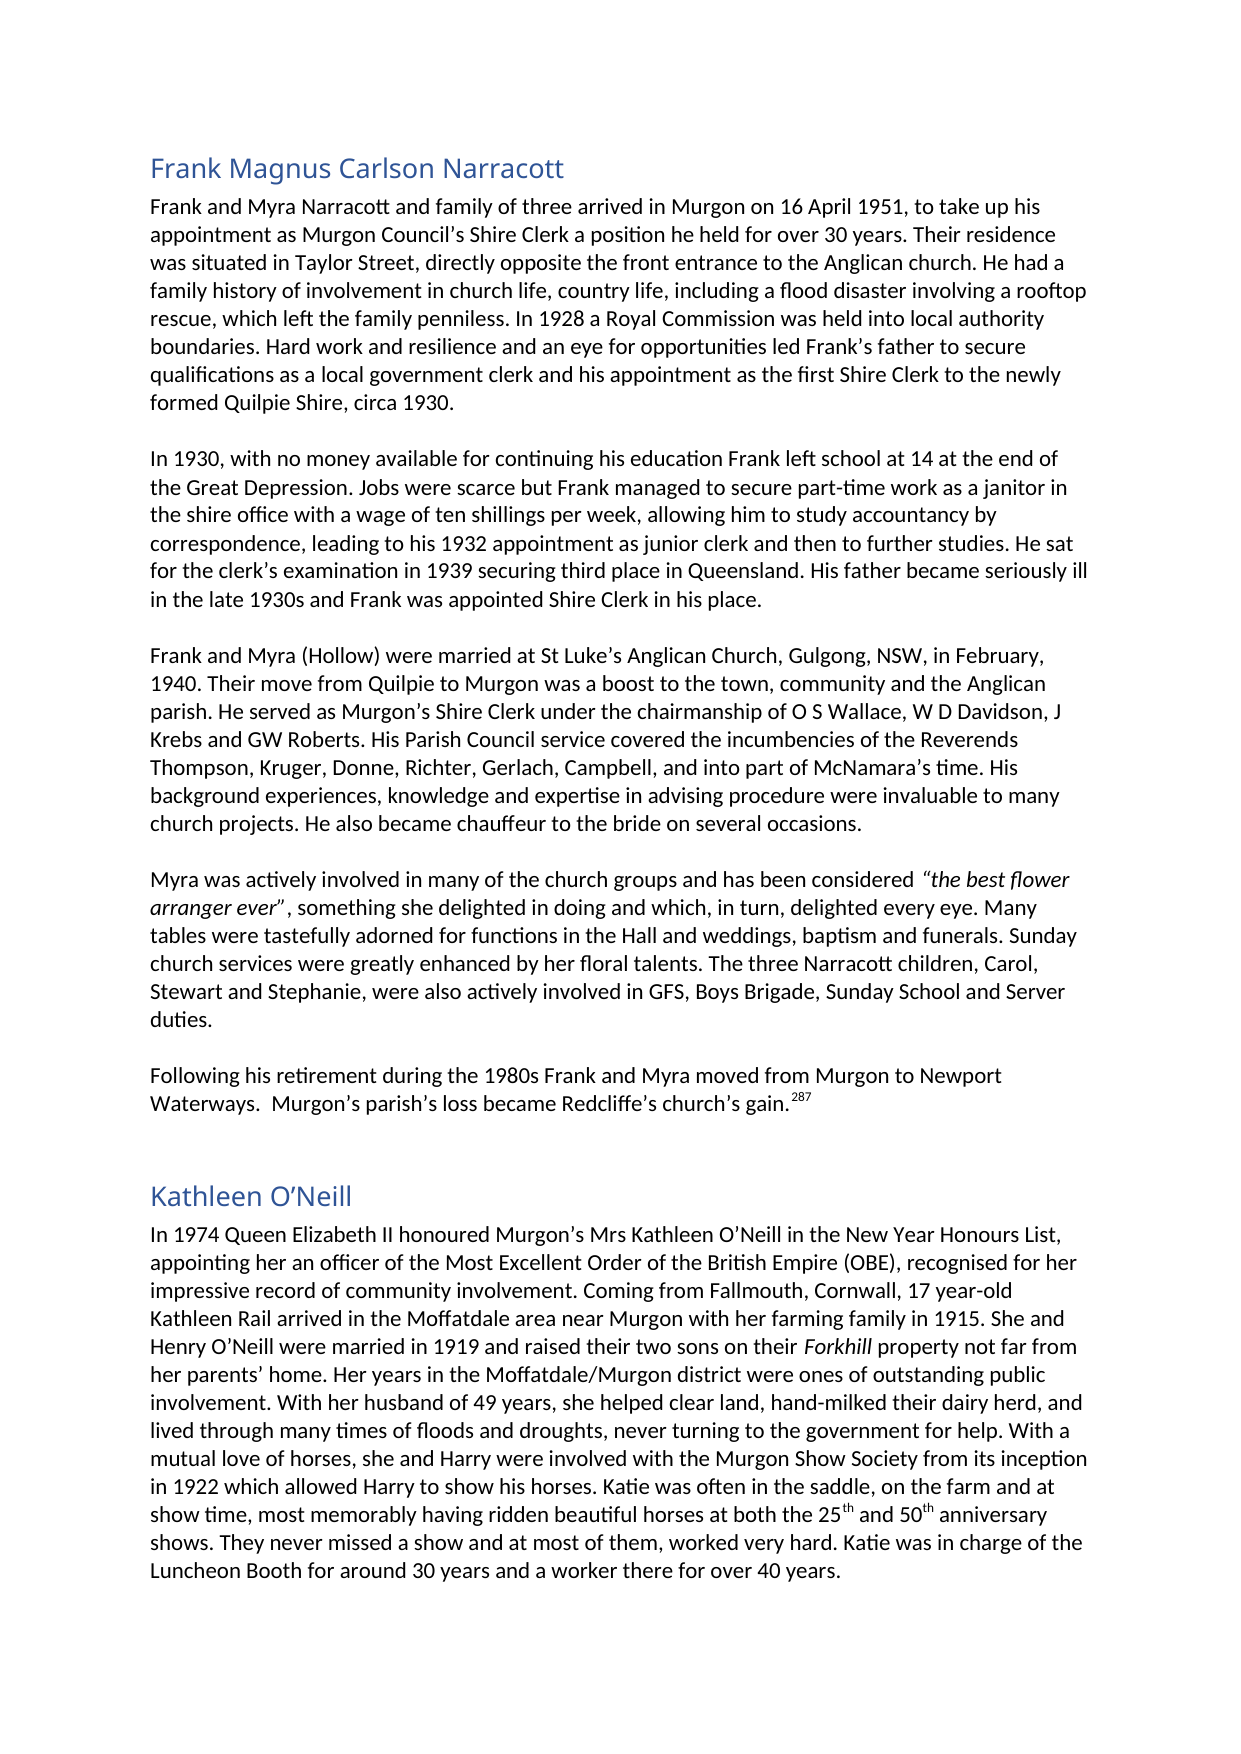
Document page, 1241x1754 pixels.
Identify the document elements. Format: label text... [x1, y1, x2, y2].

text Myra was actively involved in many of the church groups and has been considered “the best flower arranger ever”, something she delighted in doing and which, in turn, delighted every eye. Many tables were tastefully adorned for functions in the Hall and weddings, baptism and funerals. Sunday church services were greatly enhanced by her floral talents. The three Narracott children, Carol, Stewart and Stephanie, were also actively involved in GFS, Boys Brigade, Sunday School and Server duties. [150, 865, 1090, 1033]
text Frank and Myra Narracott and family of three arrived in Murgon on 16 April 1951, to take up his appointment as Murgon Council’s Shire Clerk a position he held for over 30 years. Their residence was situated in Taylor Street, directly opposite the front entrance to the Anglican church. He had a family history of involvement in church life, country life, including a flood disaster involving a rooftop rescue, which left the family penniless. In 1928 a Royal Commission was held into local authority boundaries. Hard work and resilience and an eye for opportunities led Frank’s father to secure qualifications as a local government clerk and his appointment as the first Shire Clerk to the newly formed Quilpie Shire, circa 1930. [150, 192, 1090, 417]
subtitle Frank Magnus Carlson Narracott [150, 150, 1090, 187]
text Following his retirement during the 1980s Frank and Myra moved from Murgon to Newport Waterways. Murgon’s parish’s loss became Redcliffe’s church’s gain. [150, 1061, 1090, 1117]
text In 1974 Queen Elizabeth II honoured Murgon’s Mrs Kathleen O’Neill in the New Year Honours List, appointing her an officer of the Most Excellent Order of the British Empire (OBE), recognised for her impressive record of community involvement. Coming from Fallmouth, Cornwall, 17 year-old Kathleen Rail arrived in the Moffatdale area near Murgon with her farming family in 1915. She and Henry O’Neill were married in 1919 and raised their two sons on their Forkhill property not far from her parents’ home. Her years in the Moffatdale/Murgon district were ones of outstanding public involvement. With her husband of 49 years, she helped clear land, hand-milked their dairy herd, and lived through many times of floods and droughts, never turning to the government for help. With a mutual love of horses, she and Harry were involved with the Murgon Show Society from its inception in 1922 which allowed Harry to show his horses. Katie was often in the saddle, on the farm and at show time, most memorably having ridden beautiful horses at both the 25th and 50th anniversary shows. They never missed a show and at most of them, worked very hard. Katie was in charge of the Luncheon Booth for around 30 years and a worker there for over 40 years. [150, 1220, 1090, 1584]
text In 1930, with no money available for continuing his education Frank left school at 14 at the end of the Great Depression. Jobs were scarce but Frank managed to secure part-time work as a janitor in the shire office with a wage of ten shillings per week, allowing him to study accountancy by correspondence, leading to his 1932 appointment as junior clerk and then to further studies. He sat for the clerk’s examination in 1939 securing third place in Queensland. His father became seriously ill in the late 1930s and Frank was appointed Shire Clerk in his place. [150, 444, 1090, 613]
subtitle Kathleen O’Neill [150, 1177, 1090, 1214]
text Frank and Myra (Hollow) were married at St Luke’s Anglican Church, Gulgong, NSW, in February, 1940. Their move from Quilpie to Murgon was a boost to the town, community and the Anglican parish. He served as Murgon’s Shire Clerk under the chairmanship of O S Wallace, W D Davidson, J Krebs and GW Roberts. His Parish Council service covered the incumbencies of the Reverends Thompson, Kruger, Donne, Richter, Gerlach, Campbell, and into part of McNamara’s time. His background experiences, knowledge and expertise in advising procedure were invaluable to many church projects. He also became chauffeur to the bride on several occasions. [150, 641, 1090, 837]
